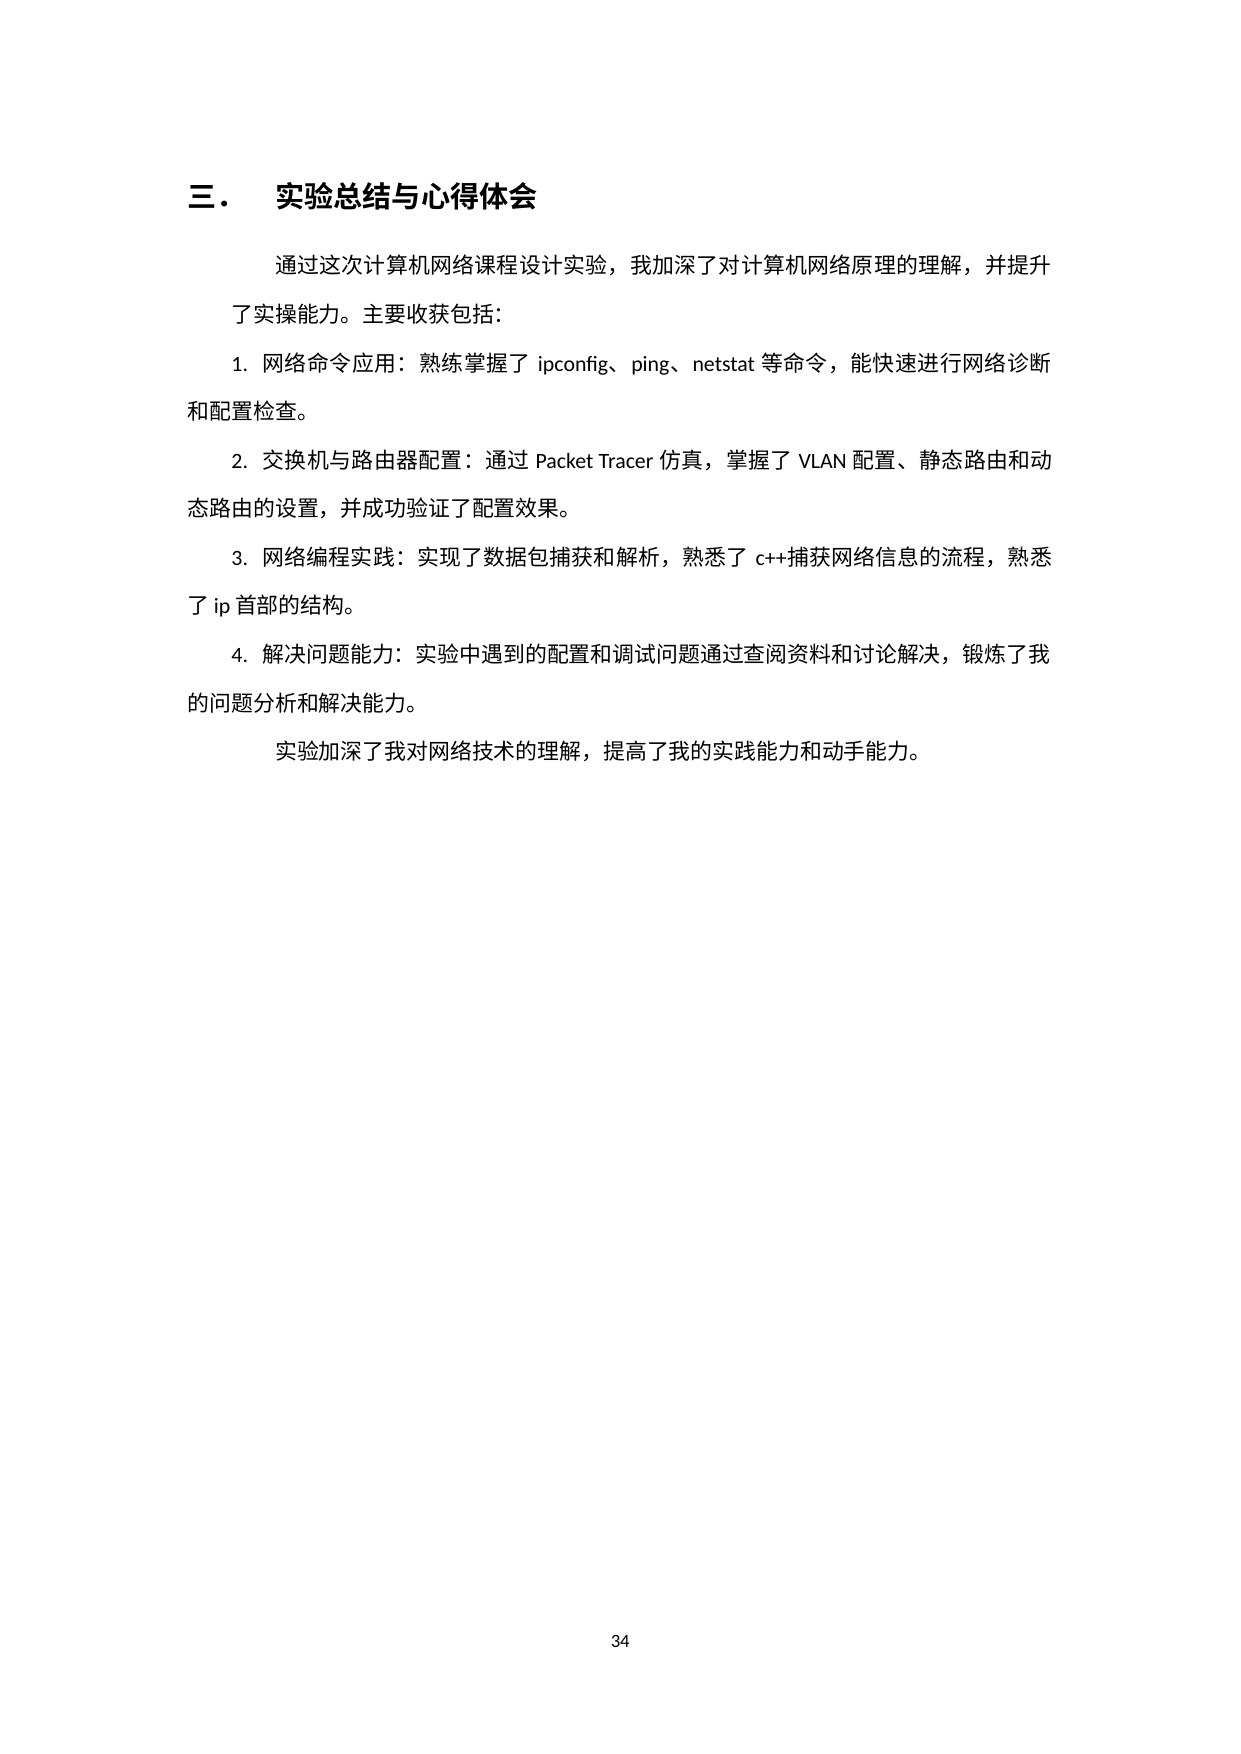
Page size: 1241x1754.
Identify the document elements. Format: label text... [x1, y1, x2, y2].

list 实验加深了我对网络技术的理解，提高了我的实践能力和动手能力。 [231, 733, 1053, 766]
list 网络命令应用：熟练掌握了 ipconfig、ping、netstat 等命令，能快速进行网络诊断和配置检查。 [187, 345, 1053, 426]
list 网络编程实践：实现了数据包捕获和解析，熟悉了 c++捕获网络信息的流程，熟悉了ip首部的结构。 [187, 539, 1053, 621]
list 解决问题能力：实验中遇到的配置和调试问题通过查阅资料和讨论解决，锻炼了我的问题分析和解决能力。 [187, 636, 1053, 718]
list 交换机与路由器配置：通过 Packet Tracer 仿真，掌握了 VLAN 配置、静态路由和动态路由的设置，并成功验证了配置效果。 [187, 442, 1053, 523]
list 通过这次计算机网络课程设计实验，我加深了对计算机网络原理的理解，并提升了实操能力。主要收获包括： [231, 248, 1053, 329]
list 实验总结与心得体会 [187, 162, 1053, 227]
